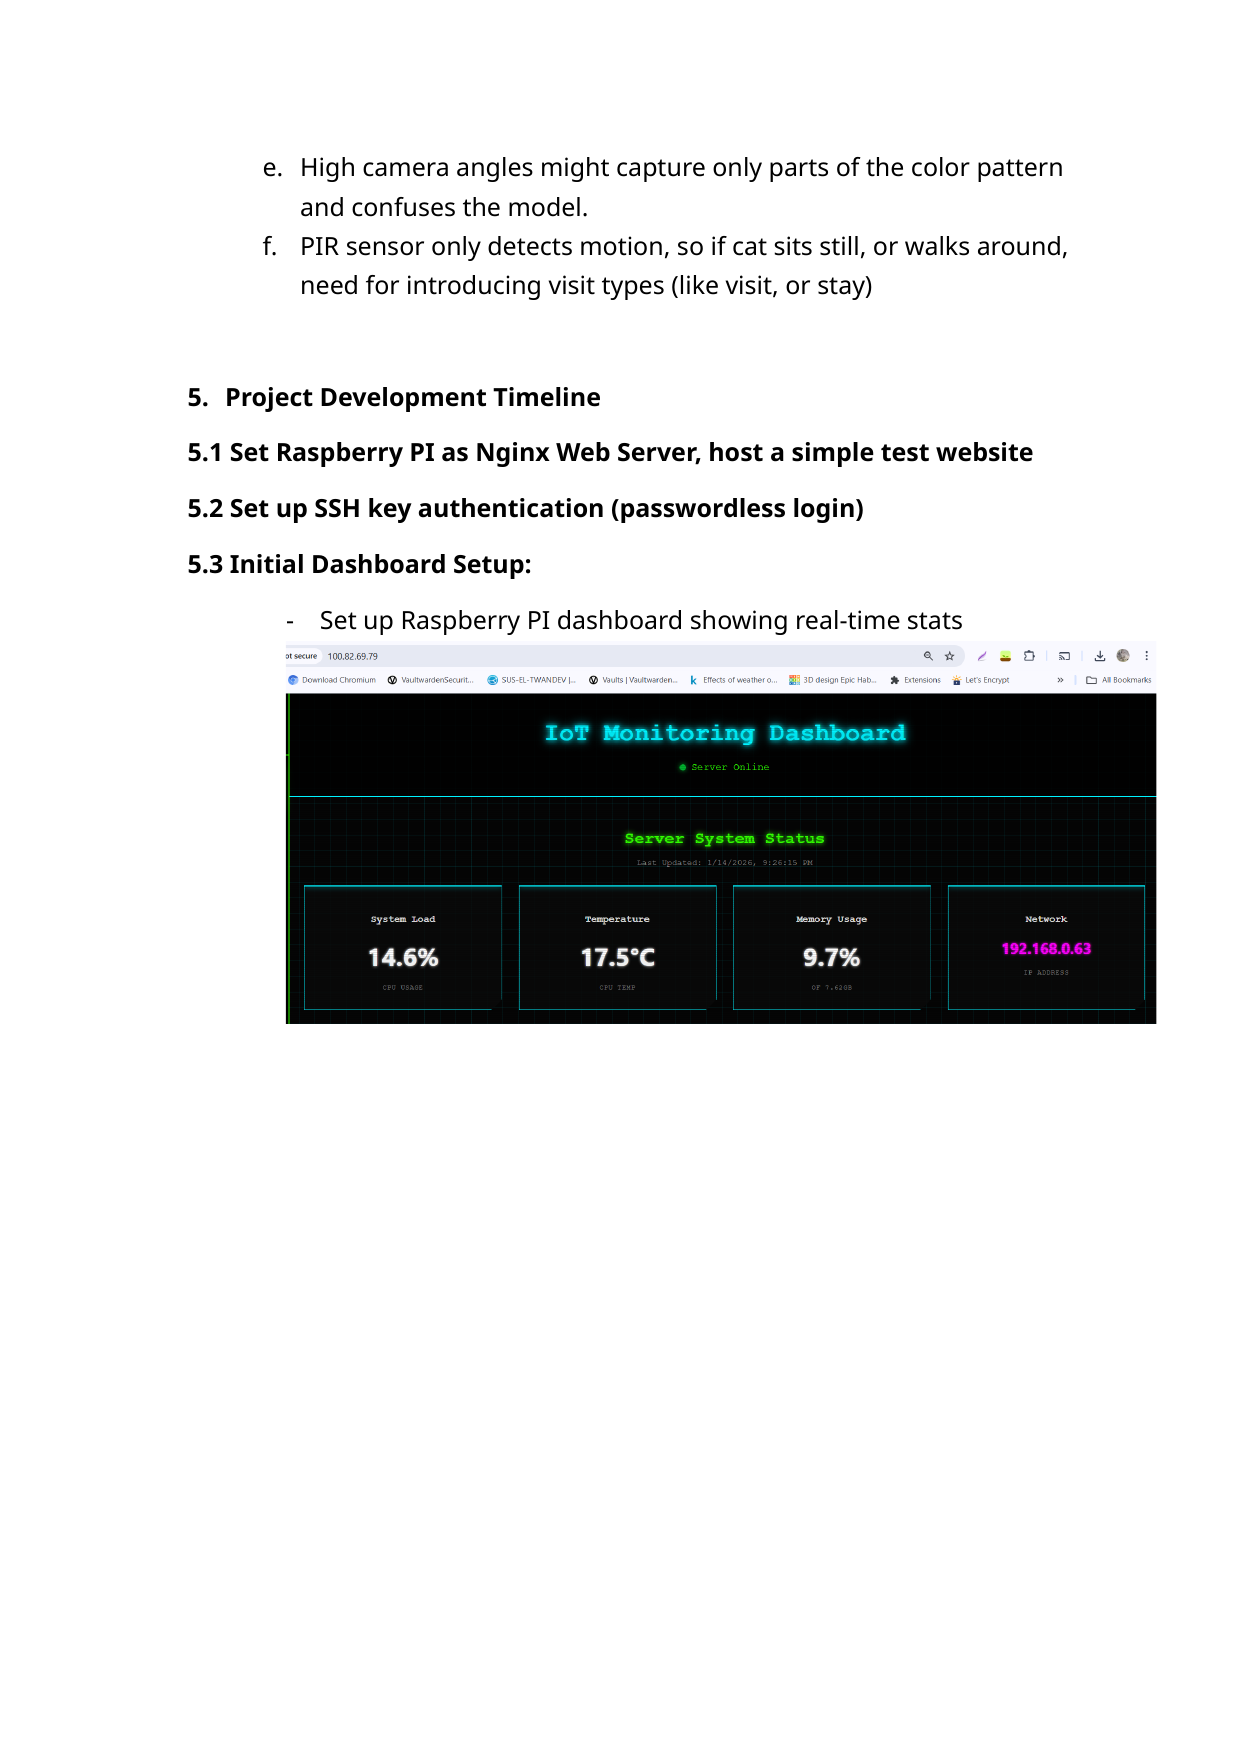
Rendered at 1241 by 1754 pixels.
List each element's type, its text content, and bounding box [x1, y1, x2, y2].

list Project Development Timeline [187, 379, 1090, 413]
picture [285, 641, 1157, 1024]
text 5.3 Initial Dashboard Setup: [150, 547, 1090, 581]
list - Set up Raspberry PI dashboard showing real-time stats [225, 602, 1090, 637]
text 5.1 Set Raspberry PI as Nginx Web Server, host a simple test website [187, 435, 1090, 469]
list PIR sensor only detects motion, so if cat sits still, or walks around, need for introducing visit types (like visit, or stay) [262, 228, 1090, 302]
list High camera angles might capture only parts of the color pattern and confuses the model. [262, 150, 1090, 223]
text 5.2 Set up SSH key authentication (passwordless login) [150, 491, 1090, 525]
